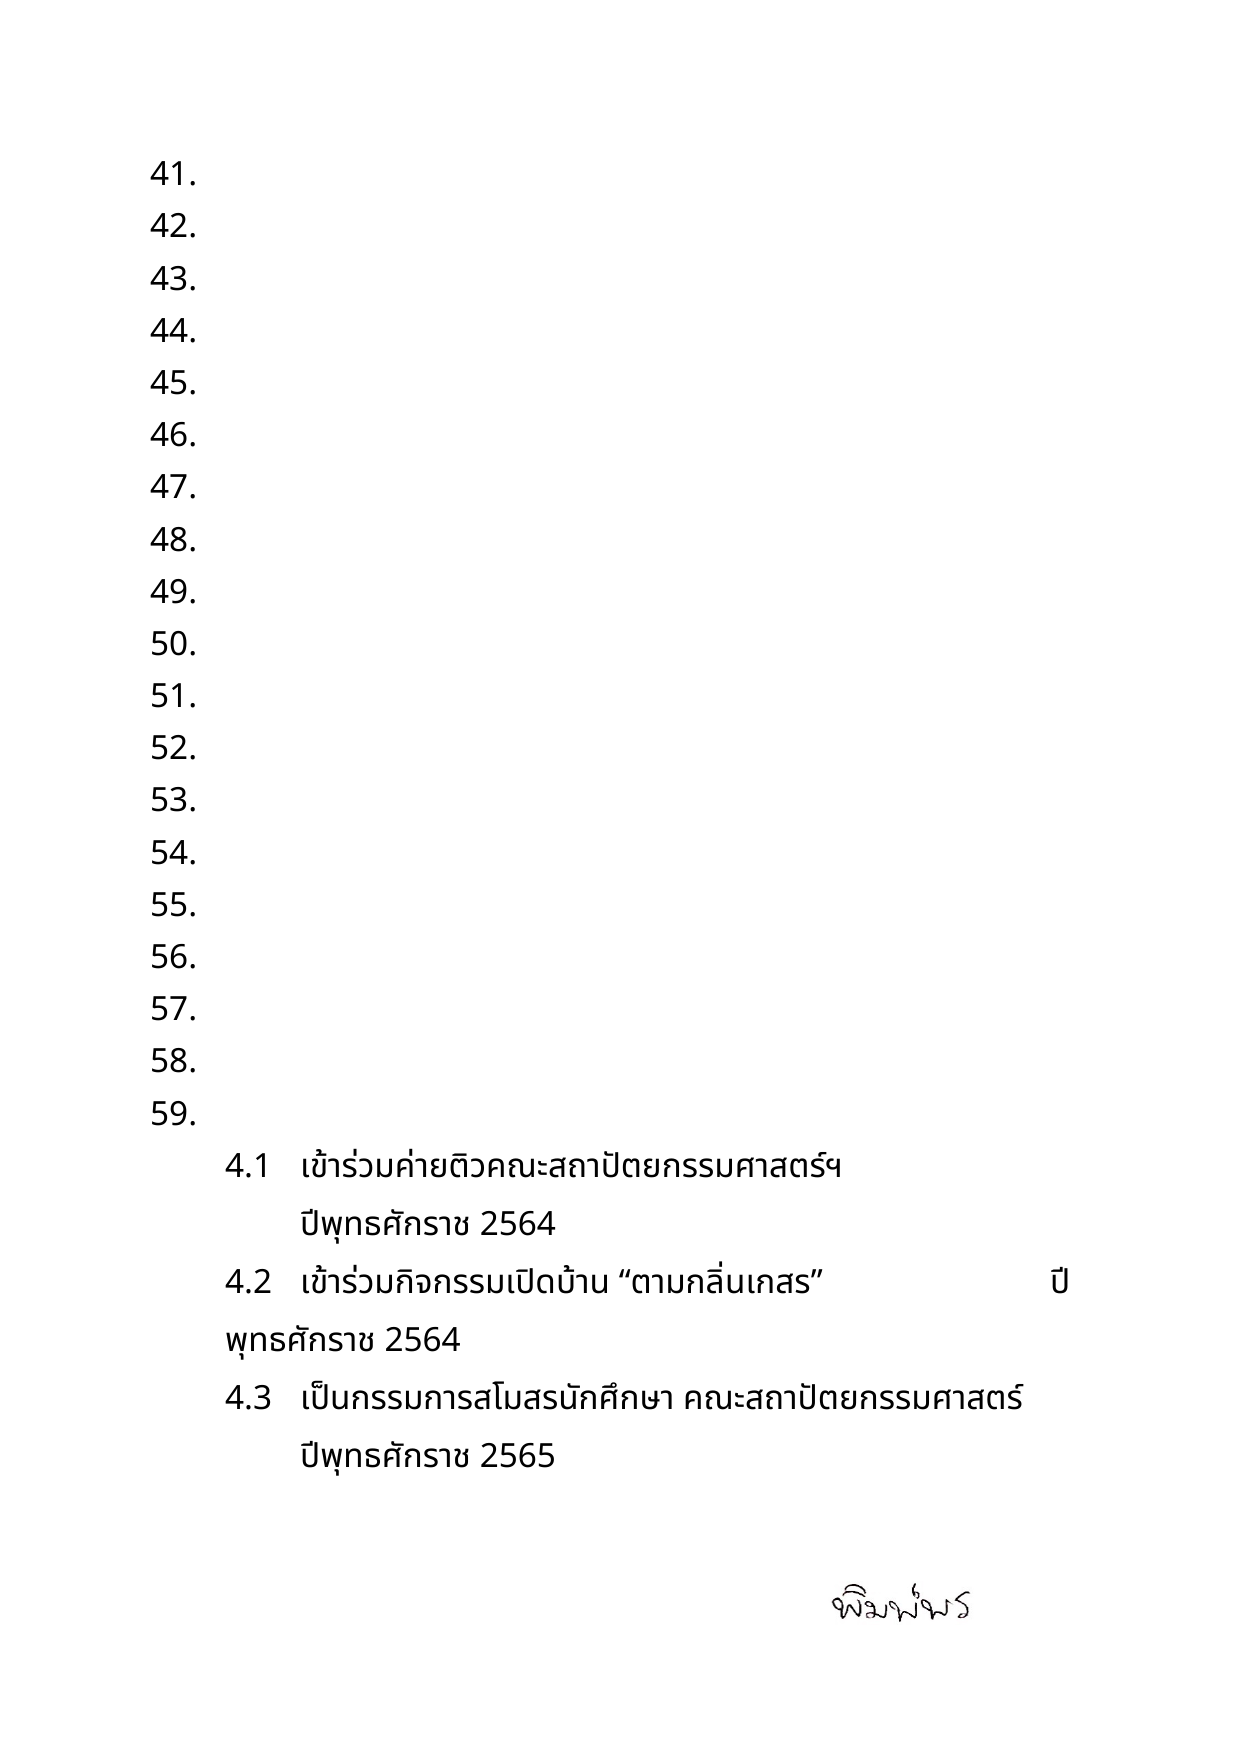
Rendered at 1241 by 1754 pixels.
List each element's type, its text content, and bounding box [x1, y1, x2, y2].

text 4.3 เป็นกรรมการสโมสรนักศึกษา คณะสถาปัตยกรรมศาสตร์ ปีพุทธศักราช 2565 [225, 1374, 1090, 1515]
text 4.1 เข้าร่วมค่ายติวคณะสถาปัตยกรรมศาสตร์ฯ ปีพุทธศักราช 2564 [225, 1142, 1090, 1250]
picture [828, 1573, 980, 1631]
text 4.2 เข้าร่วมกิจกรรมเปิดบ้าน “ตามกลิ่นเกสร” ปีพุทธศักราช 2564 [225, 1258, 1090, 1367]
